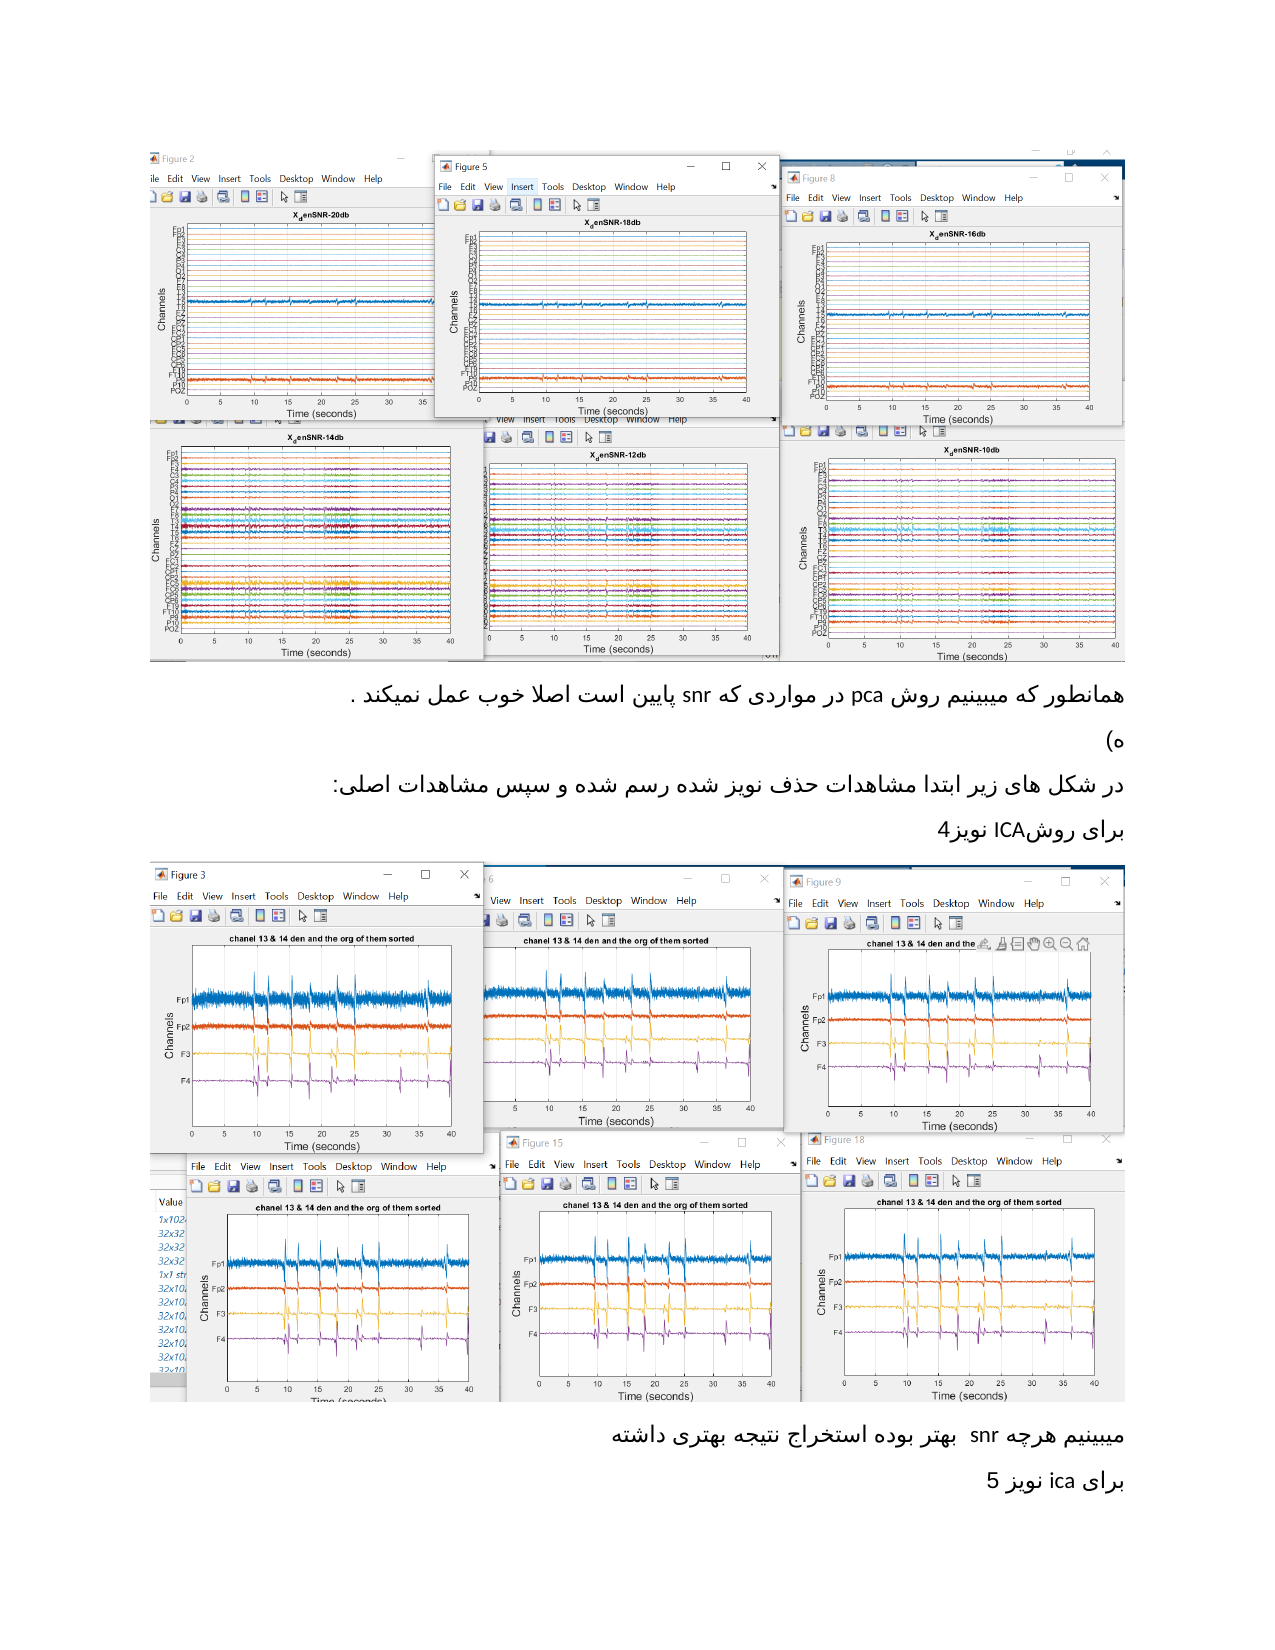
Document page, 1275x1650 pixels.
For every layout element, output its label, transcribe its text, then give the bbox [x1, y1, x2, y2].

text برای روشICA نویز4 [150, 815, 1125, 843]
picture [150, 150, 1125, 662]
text ه) [150, 726, 1125, 752]
picture [150, 861, 1125, 1402]
text همانطور که میبینیم روش pca در مواردی که snr پایین است اصلا خوب عمل نمیکند . [150, 680, 1125, 708]
text در شکل های زیر ابتدا مشاهدات حذف نویز شده رسم شده و سپس مشاهدات اصلی: [150, 771, 1125, 797]
text برای ica نویز 5 [150, 1466, 1125, 1494]
text میبینیم هرچه snr بهتر بوده استخراج نتیجه بهتری داشته [150, 1420, 1125, 1448]
